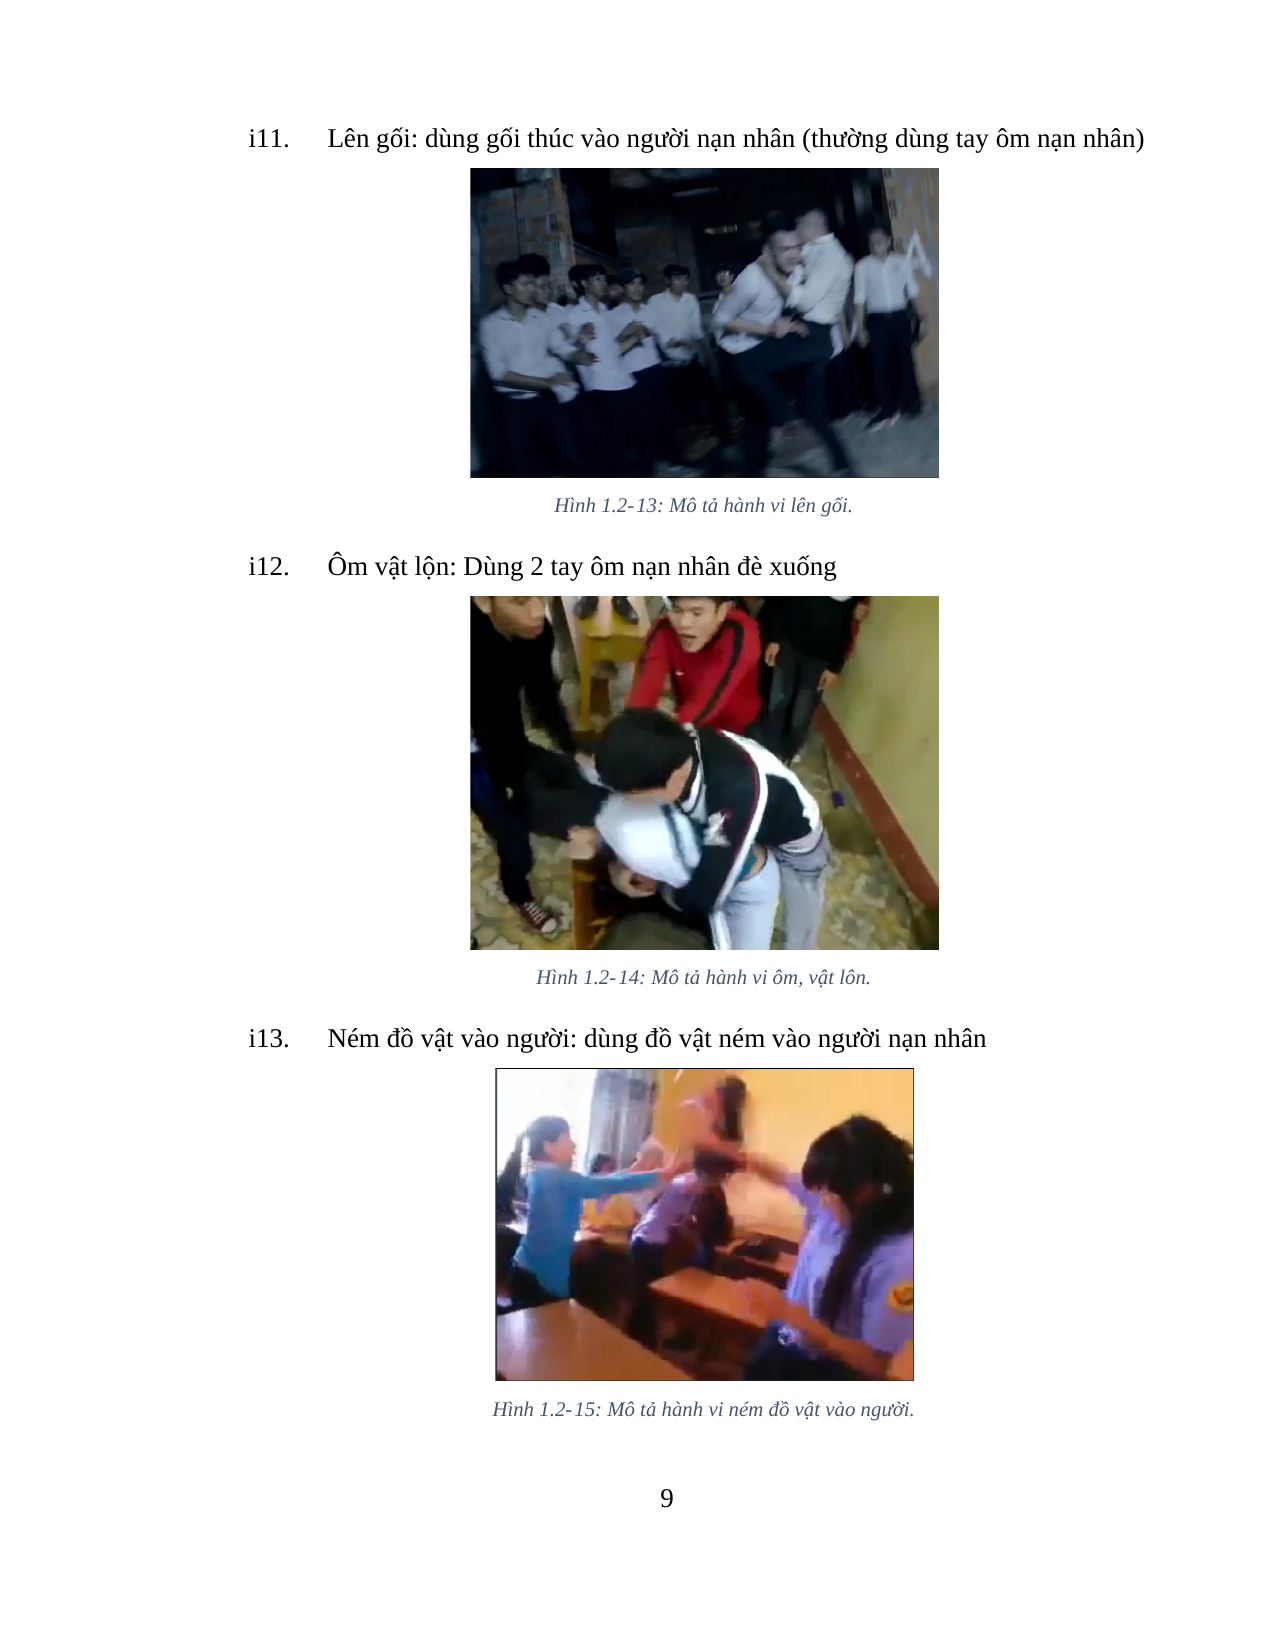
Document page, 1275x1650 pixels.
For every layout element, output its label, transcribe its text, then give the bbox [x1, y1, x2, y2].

text Hình -: Mô tả hành vi ném đồ vật vào người. [177, 1396, 1157, 1421]
list Lên gối: dùng gối thúc vào người nạn nhân (thường dùng tay ôm nạn nhân) [290, 122, 1157, 153]
list Ôm vật lộn: Dùng 2 tay ôm nạn nhân đè xuống [290, 550, 1157, 581]
text Hình -: Mô tả hành vi lên gối. [177, 493, 1157, 517]
picture [470, 596, 939, 950]
picture [470, 168, 939, 478]
text Hình -: Mô tả hành vi ôm, vật lôn. [177, 965, 1157, 989]
picture [495, 1068, 914, 1381]
list Ném đồ vật vào người: dùng đồ vật ném vào người nạn nhân [290, 1022, 1157, 1053]
